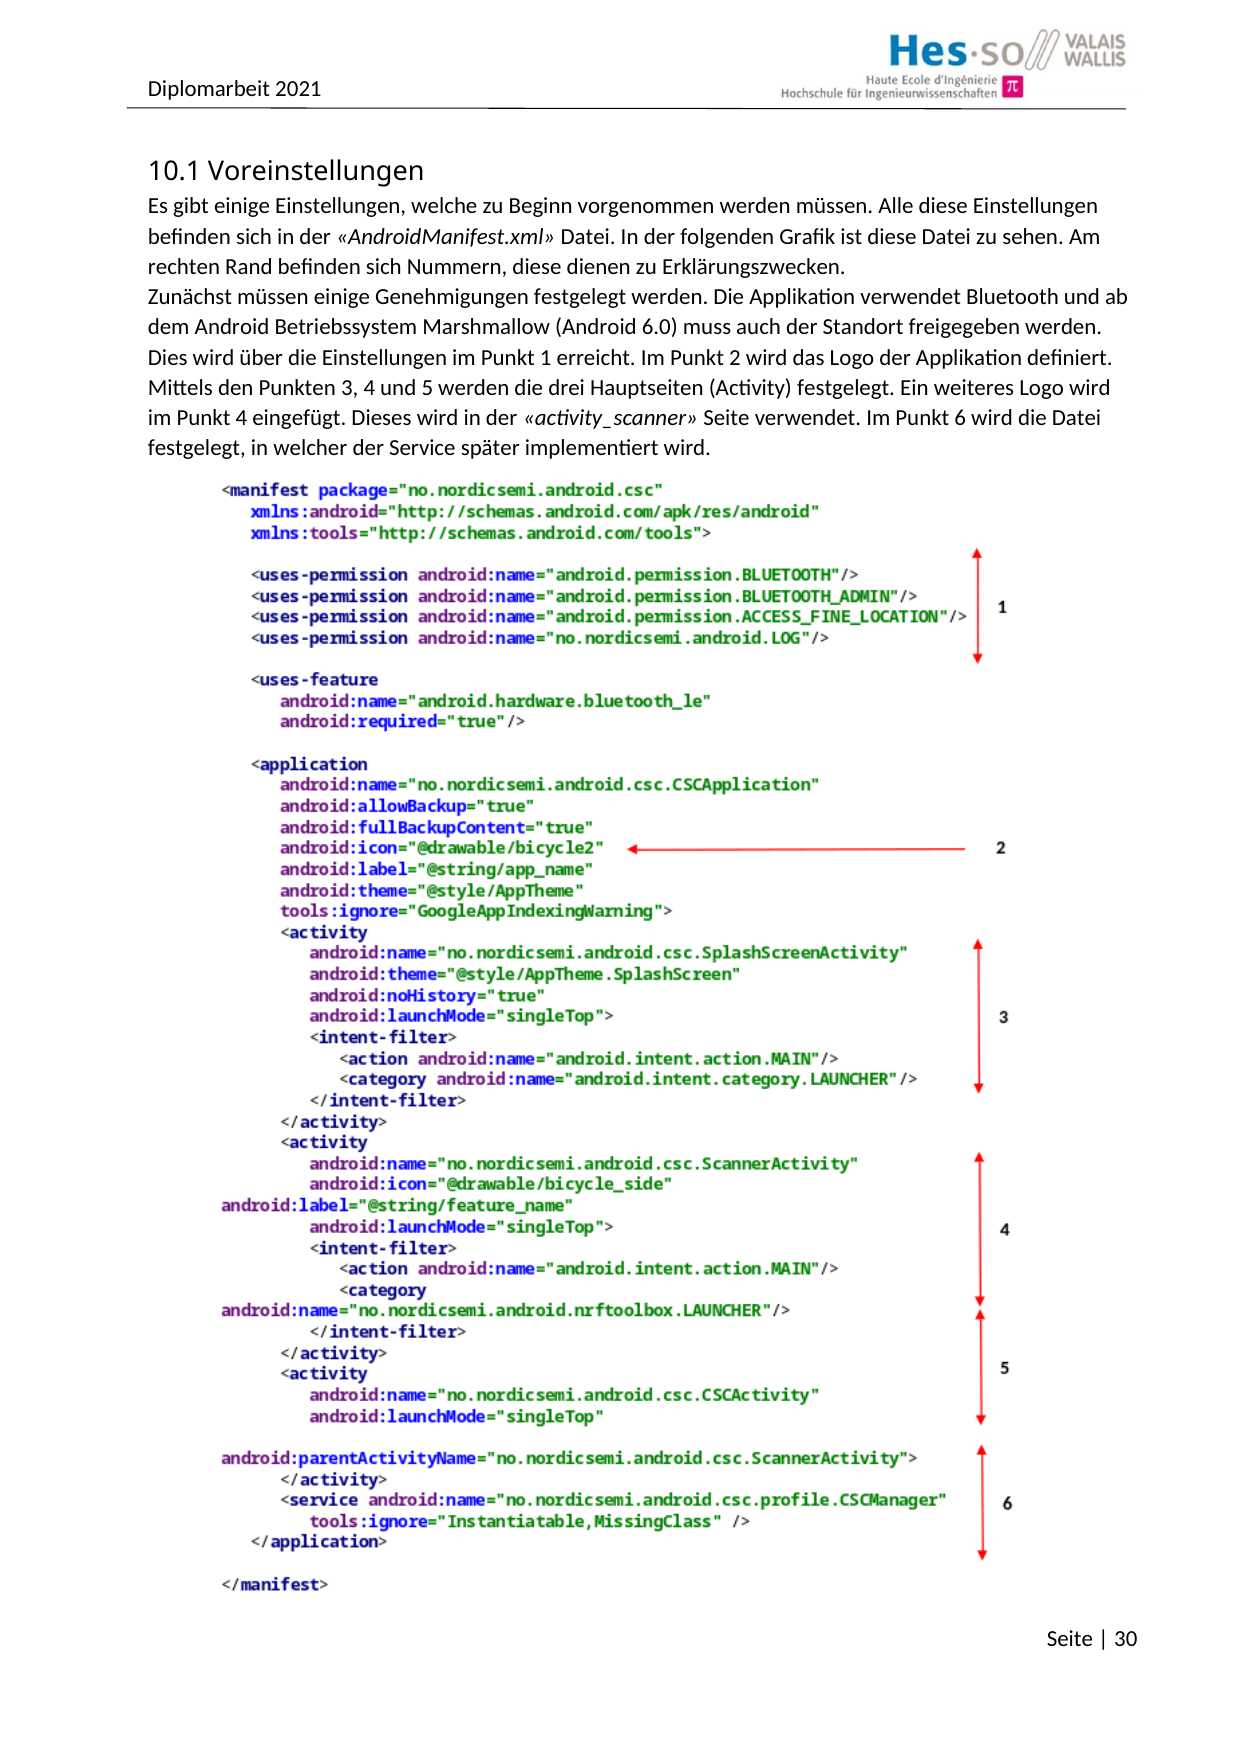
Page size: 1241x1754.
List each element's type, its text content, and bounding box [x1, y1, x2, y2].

subtitle Voreinstellungen [148, 152, 1137, 189]
text Es gibt einige Einstellungen, welche zu Beginn vorgenommen werden müssen. Alle diese Einstellungen befinden sich in der «AndroidManifest.xml» Datei. In der folgenden Grafik ist diese Datei zu sehen. Am rechten Rand befinden sich Nummern, diese dienen zu Erklärungszwecken. Zunächst müssen einige Genehmigungen festgelegt werden. Die Applikation verwendet Bluetooth und ab dem Android Betriebssystem Marshmallow (Android 6.0) muss auch der Standort freigegeben werden. Dies wird über die Einstellungen im Punkt 1 erreicht. Im Punkt 2 wird das Logo der Applikation definiert. Mittels den Punkten 3, 4 und 5 werden die drei Hauptseiten (Activity) festgelegt. Ein weiteres Logo wird im Punkt 4 eingefügt. Dieses wird in der «activity_scanner» Seite verwendet. Im Punkt 6 wird die Datei festgelegt, in welcher der Service später implementiert wird. [148, 192, 1137, 461]
picture [771, 12, 1137, 119]
